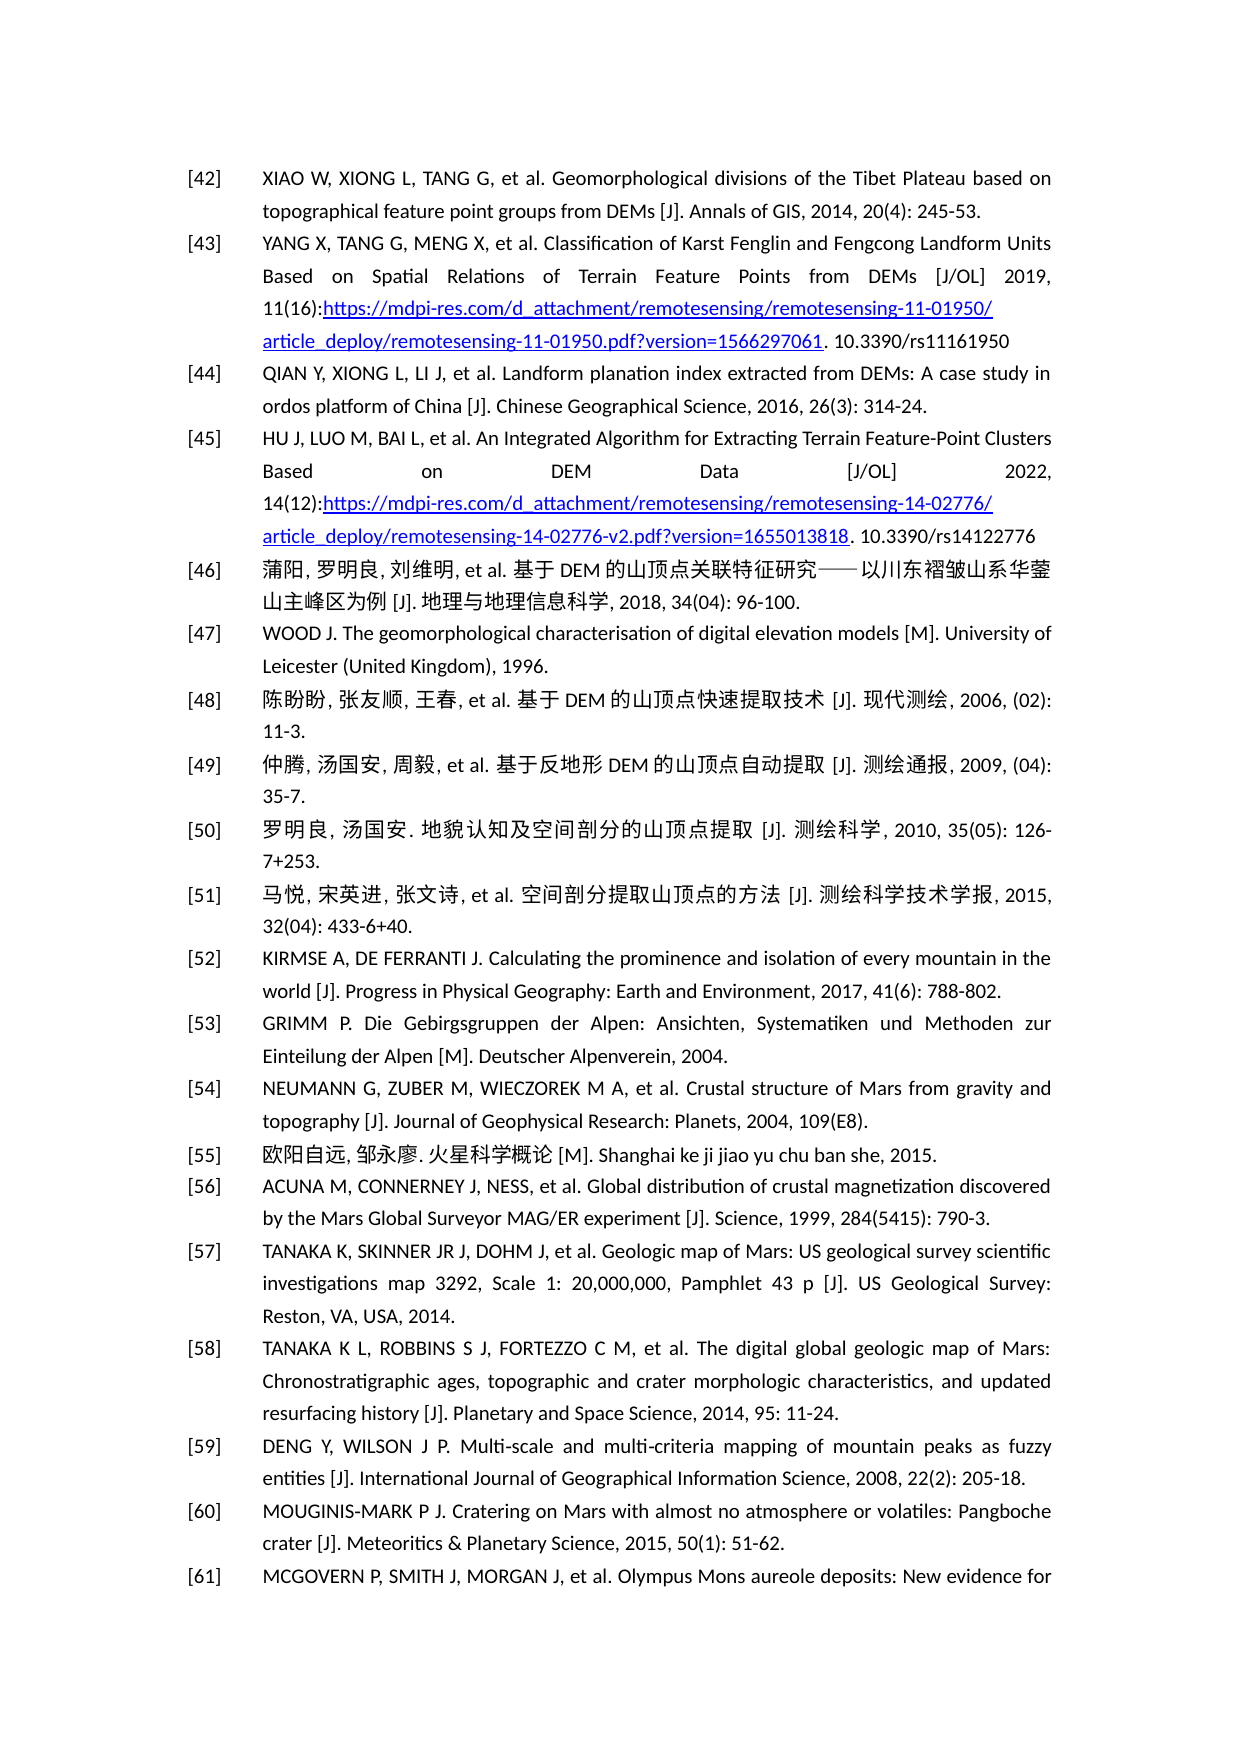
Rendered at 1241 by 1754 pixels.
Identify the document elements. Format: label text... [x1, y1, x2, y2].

text [54] NEUMANN G, ZUBER M, WIECZOREK M A, et al. Crustal structure of Mars from gravity and topography [J]. Journal of Geophysical Research: Planets, 2004, 109(E8). [187, 1072, 1053, 1137]
text [56] ACUNA M, CONNERNEY J, NESS, et al. Global distribution of crustal magnetization discovered by the Mars Global Surveyor MAG/ER experiment [J]. Science, 1999, 284(5415): 790-3. [187, 1169, 1053, 1234]
text [53] GRIMM P. Die Gebirgsgruppen der Alpen: Ansichten, Systematiken und Methoden zur Einteilung der Alpen [M]. Deutscher Alpenverein, 2004. [187, 1007, 1053, 1072]
text [51] 马悦, 宋英进, 张文诗, et al. 空间剖分提取山顶点的方法 [J]. 测绘科学技术学报, 2015, 32(04): 433-6+40. [187, 877, 1053, 942]
text [42] XIAO W, XIONG L, TANG G, et al. Geomorphological divisions of the Tibet Plateau based on topographical feature point groups from DEMs [J]. Annals of GIS, 2014, 20(4): 245-53. [187, 162, 1053, 227]
text [47] WOOD J. The geomorphological characterisation of digital elevation models [M]. University of Leicester (United Kingdom), 1996. [187, 617, 1053, 682]
text [52] KIRMSE A, DE FERRANTI J. Calculating the prominence and isolation of every mountain in the world [J]. Progress in Physical Geography: Earth and Environment, 2017, 41(6): 788-802. [187, 942, 1053, 1007]
text [57] TANAKA K, SKINNER JR J, DOHM J, et al. Geologic map of Mars: US geological survey scientific investigations map 3292, Scale 1: 20,000,000, Pamphlet 43 p [J]. US Geological Survey: Reston, VA, USA, 2014. [187, 1234, 1053, 1332]
text [50] 罗明良, 汤国安. 地貌认知及空间剖分的山顶点提取 [J]. 测绘科学, 2010, 35(05): 126-7+253. [187, 812, 1053, 877]
text [43] YANG X, TANG G, MENG X, et al. Classification of Karst Fenglin and Fengcong Landform Units Based on Spatial Relations of Terrain Feature Points from DEMs [J/OL] 2019, 11(16):https://mdpi-res.com/d_attachment/remotesensing/remotesensing-11-01950/article_deploy/remotesensing-11-01950.pdf?version=1566297061. 10.3390/rs11161950 [187, 227, 1053, 357]
text [59] DENG Y, WILSON J P. Multi‐scale and multi‐criteria mapping of mountain peaks as fuzzy entities [J]. International Journal of Geographical Information Science, 2008, 22(2): 205-18. [187, 1429, 1053, 1494]
text [58] TANAKA K L, ROBBINS S J, FORTEZZO C M, et al. The digital global geologic map of Mars: Chronostratigraphic ages, topographic and crater morphologic characteristics, and updated resurfacing history [J]. Planetary and Space Science, 2014, 95: 11-24. [187, 1332, 1053, 1429]
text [187, 1559, 1053, 1592]
text [48] 陈盼盼, 张友顺, 王春, et al. 基于DEM的山顶点快速提取技术 [J]. 现代测绘, 2006, (02): 11-3. [187, 682, 1053, 747]
text [60] MOUGINIS‐MARK P J. Cratering on Mars with almost no atmosphere or volatiles: Pangboche crater [J]. Meteoritics & Planetary Science, 2015, 50(1): 51-62. [187, 1494, 1053, 1559]
text [44] QIAN Y, XIONG L, LI J, et al. Landform planation index extracted from DEMs: A case study in ordos platform of China [J]. Chinese Geographical Science, 2016, 26(3): 314-24. [187, 357, 1053, 422]
text [55] 欧阳自远, 邹永廖. 火星科学概论 [M]. Shanghai ke ji jiao yu chu ban she, 2015. [187, 1137, 1053, 1169]
text [45] HU J, LUO M, BAI L, et al. An Integrated Algorithm for Extracting Terrain Feature-Point Clusters Based on DEM Data [J/OL] 2022, 14(12):https://mdpi-res.com/d_attachment/remotesensing/remotesensing-14-02776/article_deploy/remotesensing-14-02776-v2.pdf?version=1655013818. 10.3390/rs14122776 [187, 422, 1053, 552]
text [49] 仲腾, 汤国安, 周毅, et al. 基于反地形DEM的山顶点自动提取 [J]. 测绘通报, 2009, (04): 35-7. [187, 747, 1053, 812]
text [46] 蒲阳, 罗明良, 刘维明, et al. 基于DEM的山顶点关联特征研究——以川东褶皱山系华蓥山主峰区为例 [J]. 地理与地理信息科学, 2018, 34(04): 96-100. [187, 552, 1053, 617]
